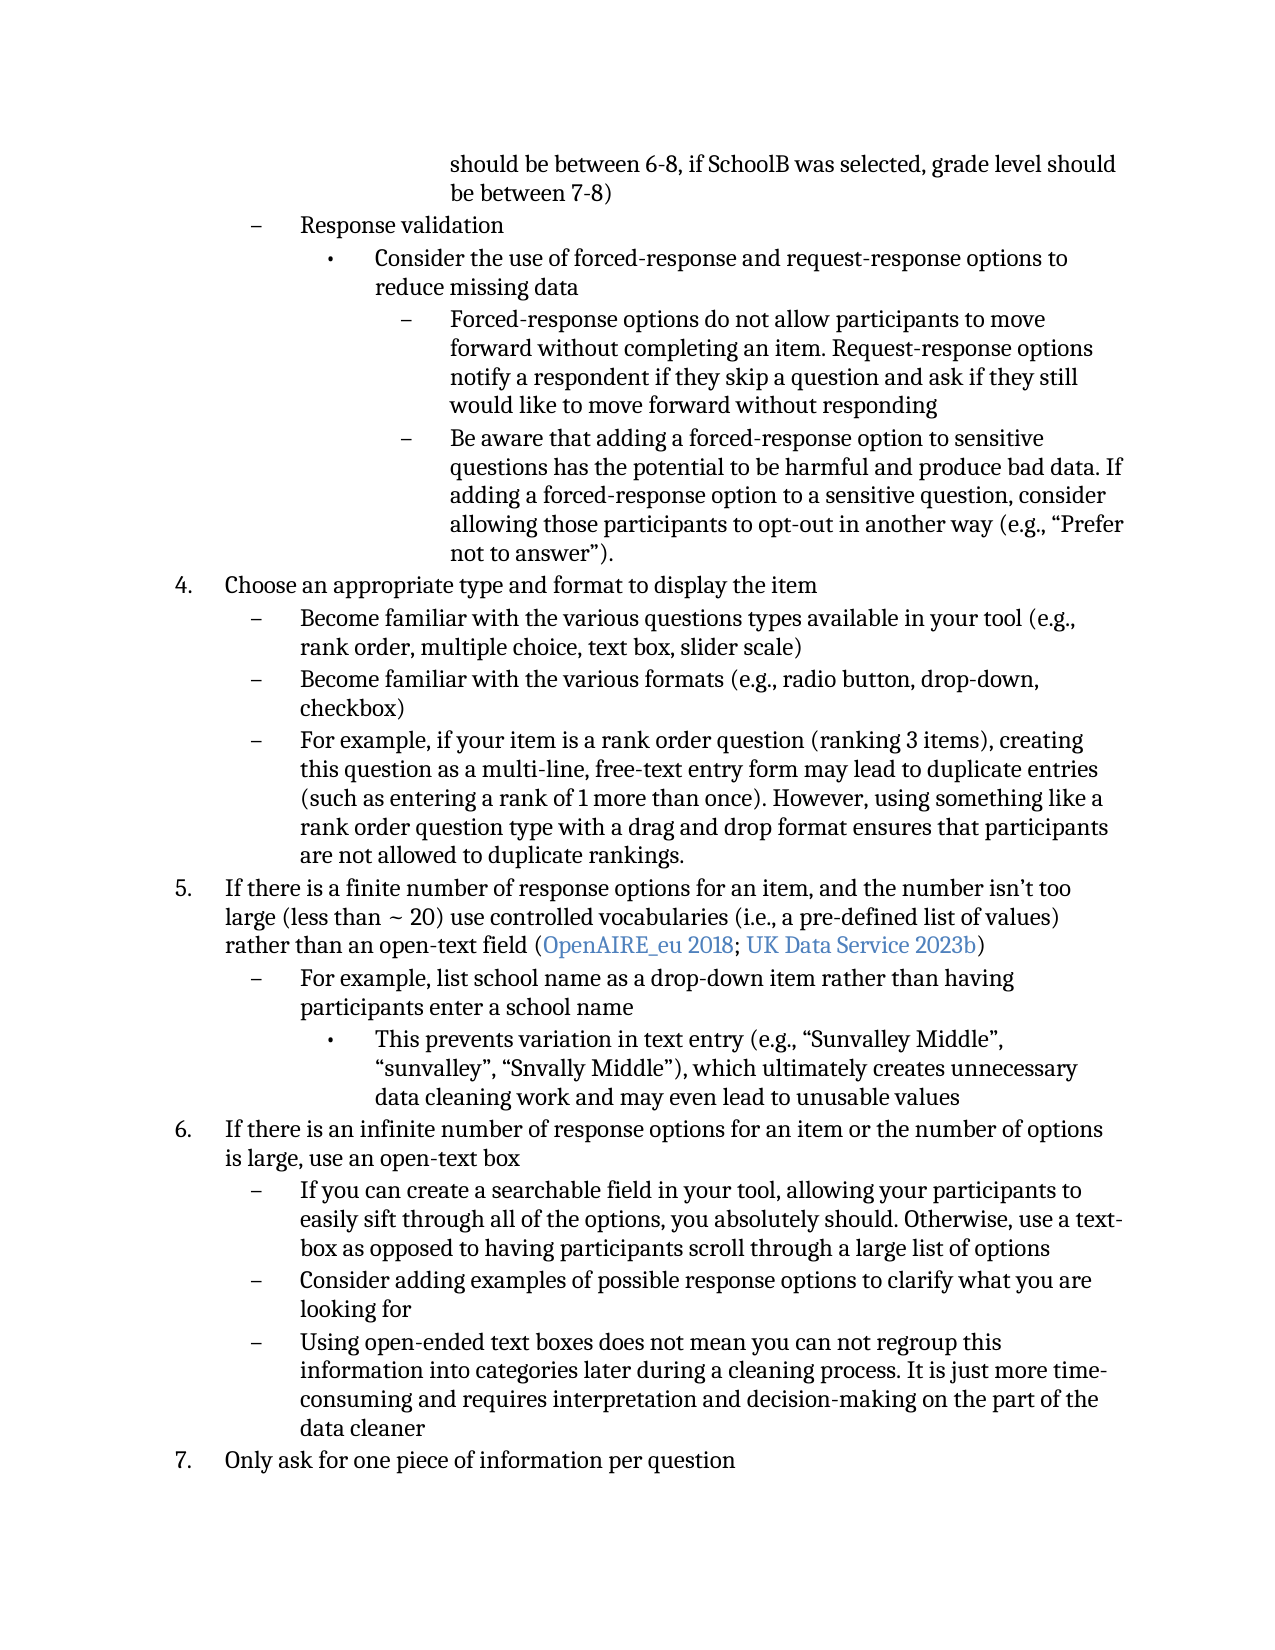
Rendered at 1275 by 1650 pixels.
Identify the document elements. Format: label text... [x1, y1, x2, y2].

list Using open-ended text boxes does not mean you can not regroup this information into categories later during a cleaning process. It is just more time-consuming and requires interpretation and decision-making on the part of the data cleaner [250, 1327, 1125, 1442]
list Response validation [250, 211, 1125, 240]
list Be aware that adding a forced-response option to sensitive questions has the potential to be harmful and produce bad data. If adding a forced-response option to a sensitive question, consider allowing those participants to opt-out in another way (e.g., “Prefer not to answer”). [400, 424, 1125, 567]
list If there is a finite number of response options for an item, and the number isn’t too large (less than ~ 20) use controlled vocabularies (i.e., a pre-defined list of values) rather than an open-text field (OpenAIRE_eu 2018; UK Data Service 2023b) [175, 874, 1125, 960]
list Choose an appropriate type and format to display the item [175, 571, 1125, 600]
list Become familiar with the various formats (e.g., radio button, drop-down, checkbox) [250, 665, 1125, 722]
list For example, if your item is a rank order question (ranking 3 items), creating this question as a multi-line, free-text entry form may lead to duplicate entries (such as entering a rank of 1 more than once). However, using something like a rank order question type with a drag and drop format ensures that participants are not allowed to duplicate rankings. [250, 726, 1125, 870]
list Consider the use of forced-response and request-response options to reduce missing data [325, 244, 1125, 301]
list Consider adding examples of possible response options to clarify what you are looking for [250, 1266, 1125, 1324]
list This prevents variation in text entry (e.g., “Sunvalley Middle”, “sunvalley”, “Snvally Middle”), which ultimately creates unnecessary data cleaning work and may even lead to unusable values [325, 1025, 1125, 1111]
list Forced-response options do not allow participants to move forward without completing an item. Request-response options notify a respondent if they skip a question and ask if they still would like to move forward without responding [400, 305, 1125, 420]
list For example, list school name as a drop-down item rather than having participants enter a school name [250, 964, 1125, 1021]
list Only ask for one piece of information per question [175, 1446, 1125, 1475]
list If there is an infinite number of response options for an item or the number of options is large, use an open-text box [175, 1115, 1125, 1172]
list If you can create a searchable field in your tool, allowing your participants to easily sift through all of the options, you absolutely should. Otherwise, use a text-box as opposed to having participants scroll through a large list of options [250, 1176, 1125, 1262]
list Become familiar with the various questions types available in your tool (e.g., rank order, multiple choice, text box, slider scale) [250, 604, 1125, 661]
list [400, 150, 1125, 207]
